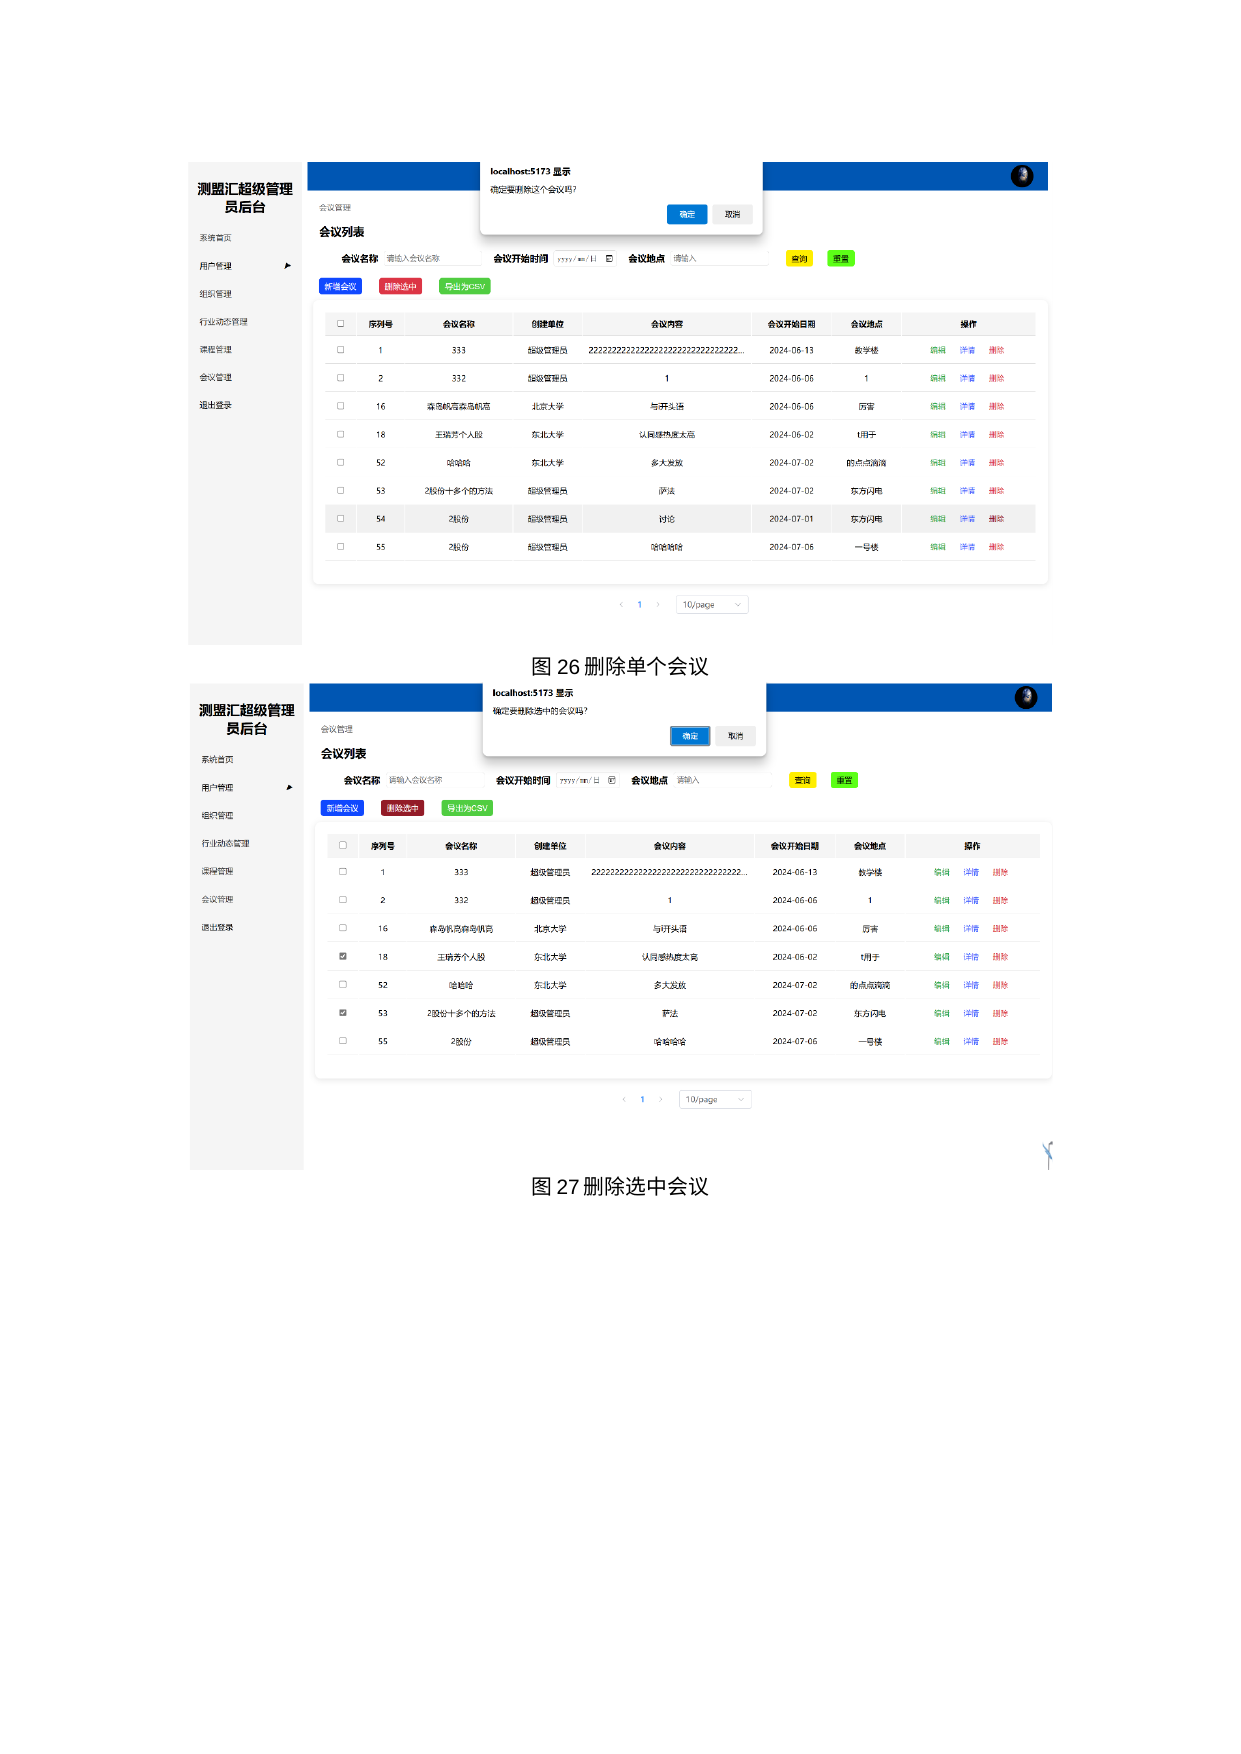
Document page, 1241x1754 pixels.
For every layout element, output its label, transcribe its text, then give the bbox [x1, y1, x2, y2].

text 图27删除选中会议 [187, 1170, 1053, 1202]
text 图 26删除单个会议 [187, 649, 1053, 682]
picture [187, 162, 1053, 645]
picture [187, 682, 1053, 1170]
